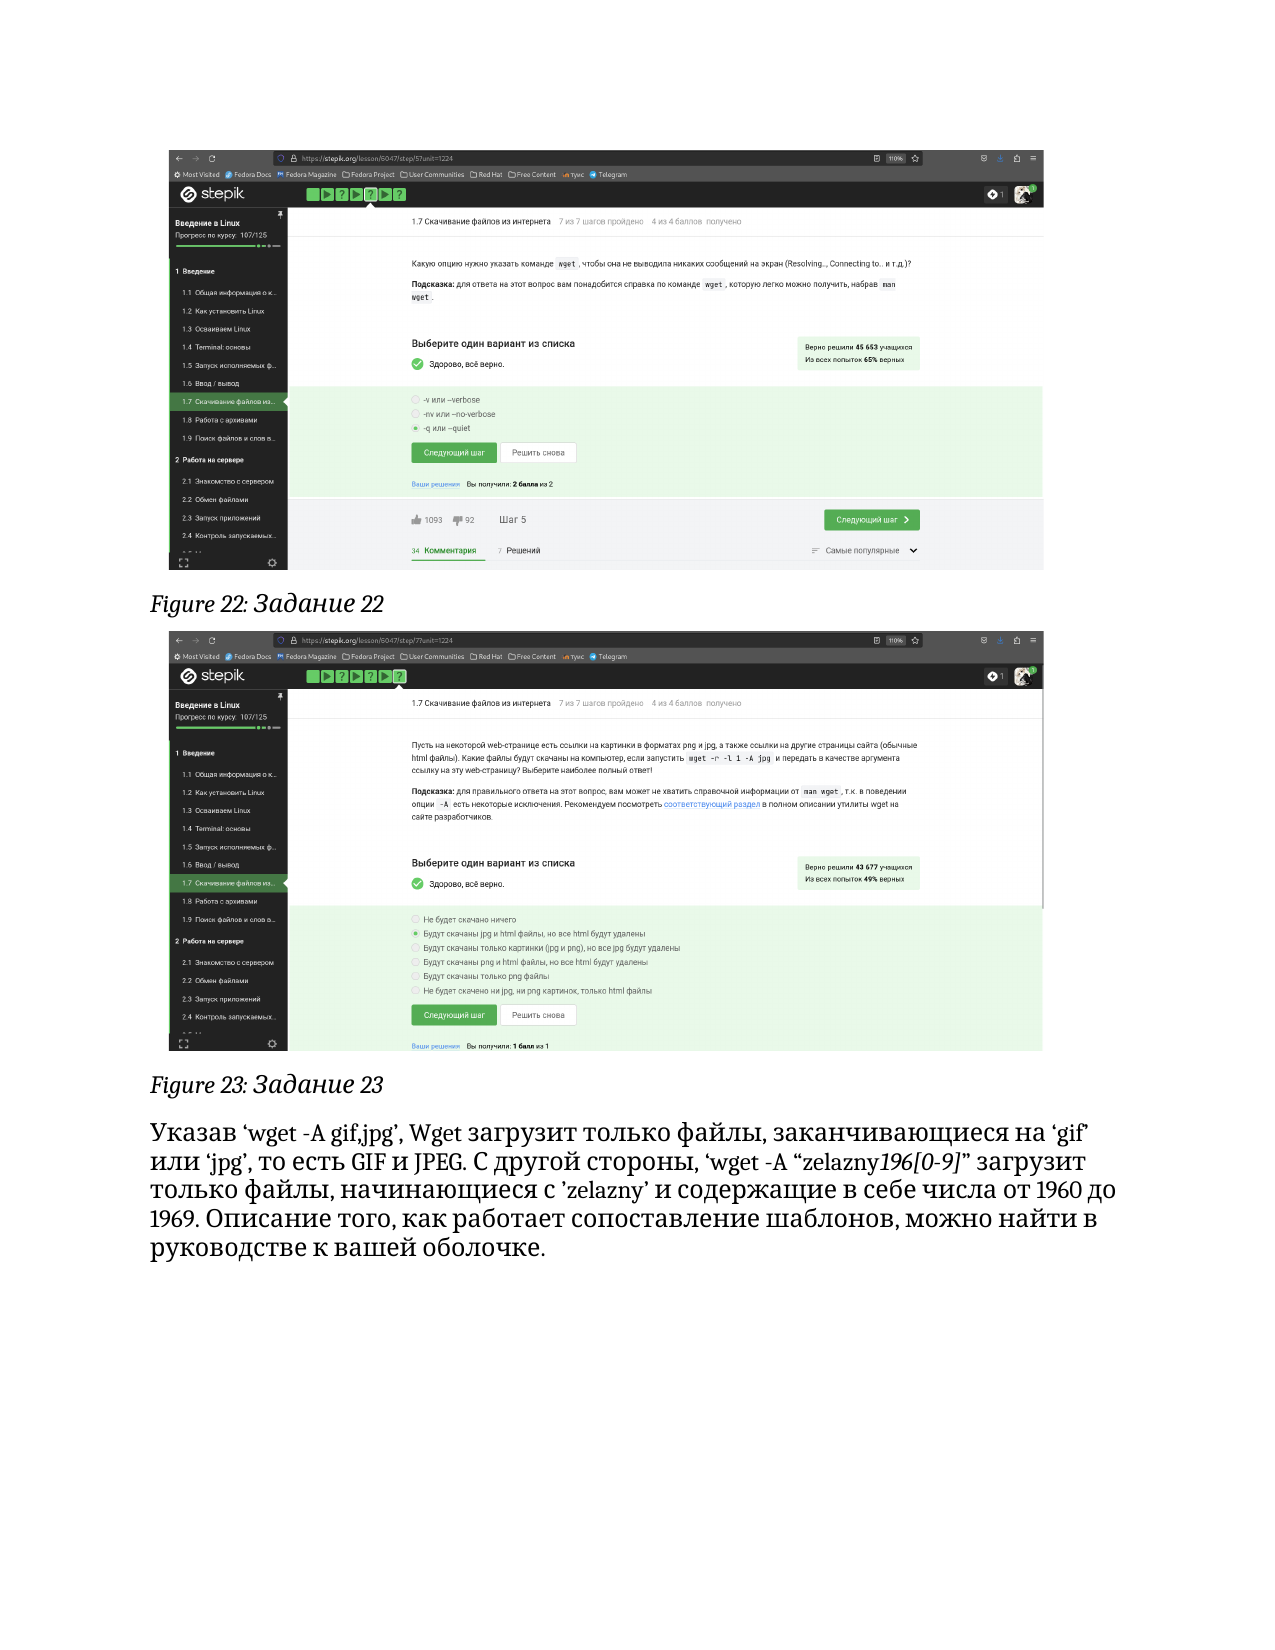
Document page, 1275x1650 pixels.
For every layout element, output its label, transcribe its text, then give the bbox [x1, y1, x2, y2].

text Figure 23: Задание 23 [150, 1071, 1125, 1100]
picture [168, 631, 1044, 1051]
text Указав ‘wget -A gif,jpg’, Wget загрузит только файлы, заканчивающиеся на ‘gif’ или ‘jpg’, то есть GIF и JPEG. С другой стороны, ‘wget -A “zelazny196[0-9]” загрузит только файлы, начинающиеся с ’zelazny’ и содержащие в себе числа от 1960 до 1969. Описание того, как работает сопоставление шаблонов, можно найти в руководстве к вашей оболочке. [150, 1119, 1125, 1263]
text Figure 22: Задание 22 [150, 590, 1125, 619]
picture [168, 150, 1044, 570]
